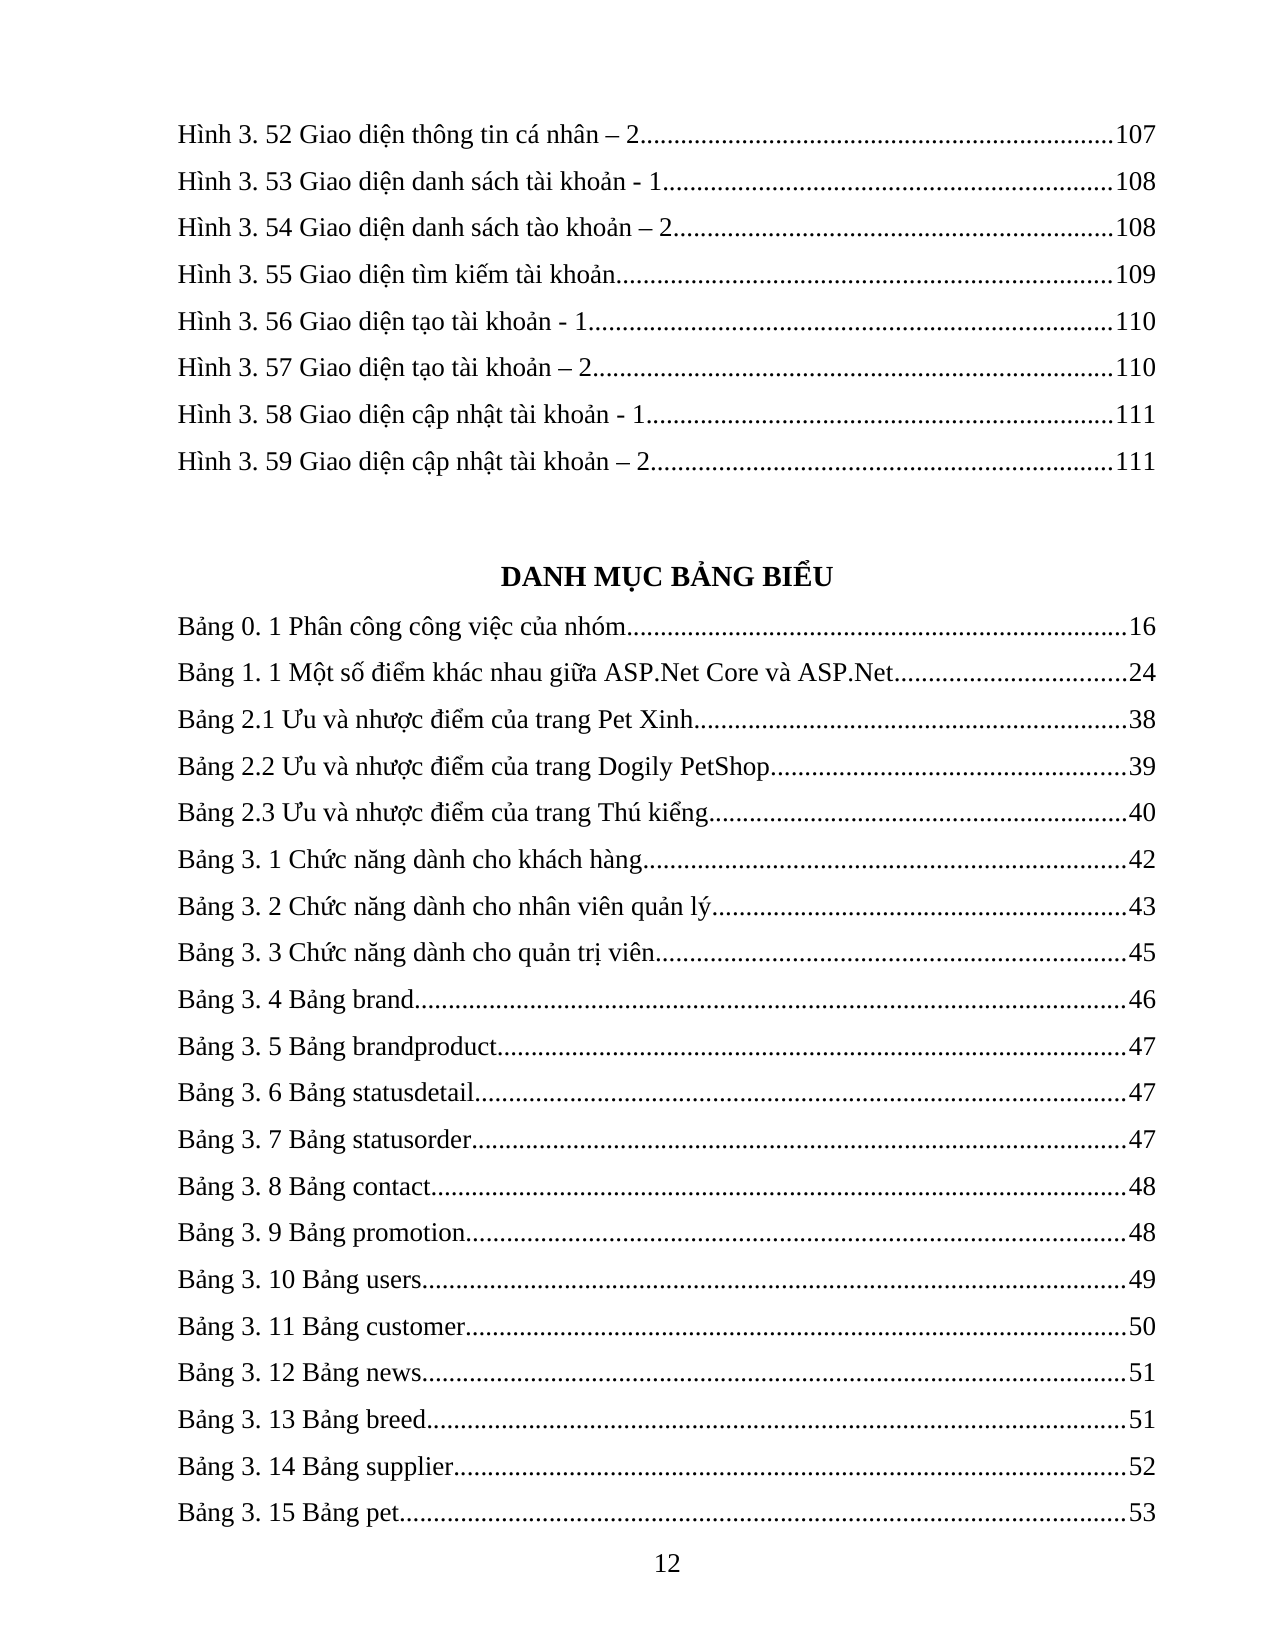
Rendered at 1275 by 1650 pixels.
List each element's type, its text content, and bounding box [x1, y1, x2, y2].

text Bảng 0. 1 Phân công công việc của nhóm 16 [177, 610, 1157, 641]
text Bảng 3. 1 Chức năng dành cho khách hàng 42 [177, 843, 1157, 874]
text Hình 3. 57 Giao diện tạo tài khoản – 2 110 [177, 351, 1157, 383]
text Bảng 2.1 Ưu và nhược điểm của trang Pet Xinh 38 [177, 703, 1157, 734]
text Bảng 3. 8 Bảng contact 48 [177, 1170, 1157, 1201]
text Bảng 3. 10 Bảng users 49 [177, 1263, 1157, 1294]
text Bảng 3. 14 Bảng supplier 52 [177, 1450, 1157, 1481]
text Bảng 3. 12 Bảng news 51 [177, 1357, 1157, 1388]
text Bảng 2.2 Ưu và nhược điểm của trang Dogily PetShop 39 [177, 750, 1157, 781]
text Hình 3. 55 Giao diện tìm kiếm tài khoản 109 [177, 258, 1157, 289]
subtitle DANH MỤC BẢNG BIỂU [177, 559, 1157, 593]
text Bảng 3. 11 Bảng customer 50 [177, 1310, 1157, 1341]
text Bảng 3. 15 Bảng pet 53 [177, 1497, 1157, 1528]
text Bảng 3. 2 Chức năng dành cho nhân viên quản lý 43 [177, 890, 1157, 921]
text Bảng 3. 5 Bảng brandproduct 47 [177, 1030, 1157, 1061]
text Hình 3. 58 Giao diện cập nhật tài khoản - 1 111 [177, 398, 1157, 429]
text Bảng 3. 4 Bảng brand 46 [177, 983, 1157, 1014]
text Bảng 3. 13 Bảng breed 51 [177, 1403, 1157, 1434]
text Hình 3. 59 Giao diện cập nhật tài khoản – 2 111 [177, 445, 1157, 476]
text Bảng 3. 3 Chức năng dành cho quản trị viên 45 [177, 937, 1157, 968]
text Hình 3. 54 Giao diện danh sách tào khoản – 2 108 [177, 211, 1157, 243]
text Hình 3. 56 Giao diện tạo tài khoản - 1 110 [177, 305, 1157, 336]
text Bảng 2.3 Ưu và nhược điểm của trang Thú kiểng 40 [177, 797, 1157, 828]
text Hình 3. 53 Giao diện danh sách tài khoản - 1 108 [177, 165, 1157, 196]
text Bảng 3. 6 Bảng statusdetail 47 [177, 1077, 1157, 1108]
text Bảng 1. 1 Một số điểm khác nhau giữa ASP.Net Core và ASP.Net 24 [177, 657, 1157, 688]
text Hình 3. 52 Giao diện thông tin cá nhân – 2 107 [177, 118, 1157, 149]
text Bảng 3. 9 Bảng promotion 48 [177, 1217, 1157, 1248]
text Bảng 3. 7 Bảng statusorder 47 [177, 1123, 1157, 1154]
